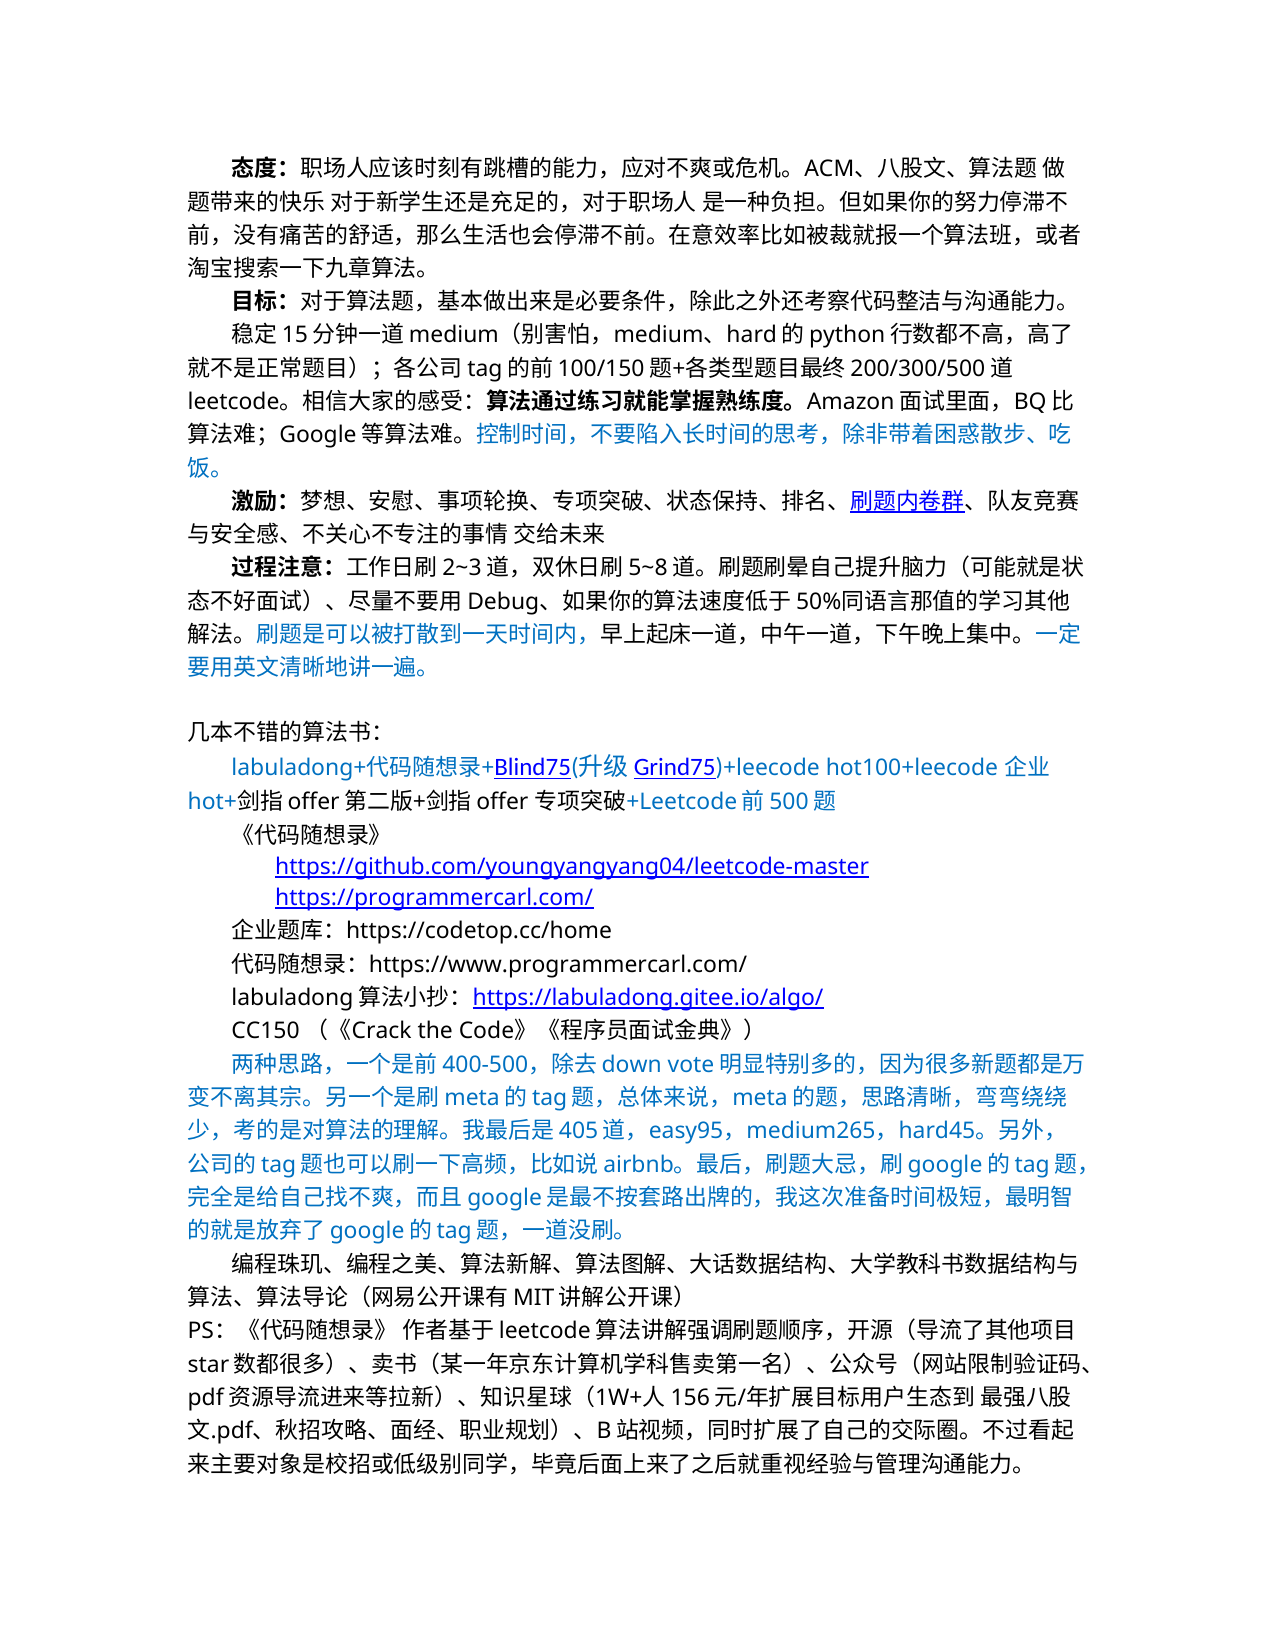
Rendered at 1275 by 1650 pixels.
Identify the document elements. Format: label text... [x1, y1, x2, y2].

text 稳定15分钟一道medium（别害怕，medium、hard的python行数都不高，高了就不是正常题目）；各公司tag的前100/150题+各类型题目最终200/300/500道leetcode。相信大家的感受：算法通过练习就能掌握熟练度。Amazon面试里面，BQ比算法难；Google等算法难。控制时间，不要陷入长时间的思考，除非带着困惑散步、吃饭。 [187, 316, 1087, 483]
text 几本不错的算法书： [187, 714, 1087, 747]
text labuladong+代码随想录+Blind75(升级Grind75)+leecode hot100+leecode 企业hot+剑指offer第二版+剑指offer 专项突破+Leetcode前500题 [187, 747, 1087, 816]
text 编程珠玑、编程之美、算法新解、算法图解、大话数据结构、大学教科书数据结构与算法、算法导论（网易公开课有MIT讲解公开课） [187, 1246, 1087, 1312]
text CC150 （《Crack the Code》《程序员面试金典》） [231, 1012, 1087, 1046]
text 企业题库：https://codetop.cc/home [231, 912, 1087, 946]
text https://programmercarl.com/ [231, 881, 1087, 912]
text 态度：职场人应该时刻有跳槽的能力，应对不爽或危机。ACM、八股文、算法题 做题带来的快乐 对于新学生还是充足的，对于职场人 是一种负担。但如果你的努力停滞不前，没有痛苦的舒适，那么生活也会停滞不前。在意效率比如被裁就报一个算法班，或者淘宝搜索一下九章算法。 [187, 150, 1087, 283]
text labuladong算法小抄：https://labuladong.gitee.io/algo/ [231, 979, 1087, 1012]
text 目标：对于算法题，基本做出来是必要条件，除此之外还考察代码整洁与沟通能力。 [187, 283, 1087, 316]
text PS：《代码随想录》 作者基于leetcode算法讲解强调刷题顺序，开源（导流了其他项目 star数都很多）、卖书（某一年京东计算机学科售卖第一名）、公众号（网站限制验证码、pdf资源导流进来等拉新）、知识星球（1W+人 156元/年扩展目标用户生态到 最强八股文.pdf、秋招攻略、面经、职业规划）、B站视频，同时扩展了自己的交际圈。不过看起来主要对象是校招或低级别同学，毕竟后面上来了之后就重视经验与管理沟通能力。 [187, 1312, 1087, 1479]
text https://github.com/youngyangyang04/leetcode-master [231, 850, 1087, 881]
text 过程注意：工作日刷2~3道，双休日刷5~8道。刷题刷晕自己提升脑力（可能就是状态不好面试）、尽量不要用Debug、如果你的算法速度低于50%同语言那值的学习其他解法。刷题是可以被打散到一天时间内，早上起床一道，中午一道，下午晚上集中。一定要用英文清晰地讲一遍。 [187, 549, 1087, 682]
text 两种思路，一个是前400-500，除去down vote明显特别多的，因为很多新题都是万变不离其宗。另一个是刷meta的tag题，总体来说，meta的题，思路清晰，弯弯绕绕少，考的是对算法的理解。我最后是405道，easy95，medium265，hard45。另外，公司的tag题也可以刷一下高频，比如说airbnb。最后，刷题大忌，刷google的tag题，完全是给自己找不爽，而且google是最不按套路出牌的，我这次准备时间极短，最明智的就是放弃了google的tag题，一道没刷。 [187, 1046, 1087, 1246]
text 代码随想录：https://www.programmercarl.com/ [231, 946, 1087, 979]
text 《代码随想录》 [187, 816, 1087, 850]
text 激励：梦想、安慰、事项轮换、专项突破、状态保持、排名、刷题内卷群、队友竞赛与安全感、不关心不专注的事情 交给未来 [187, 483, 1087, 549]
